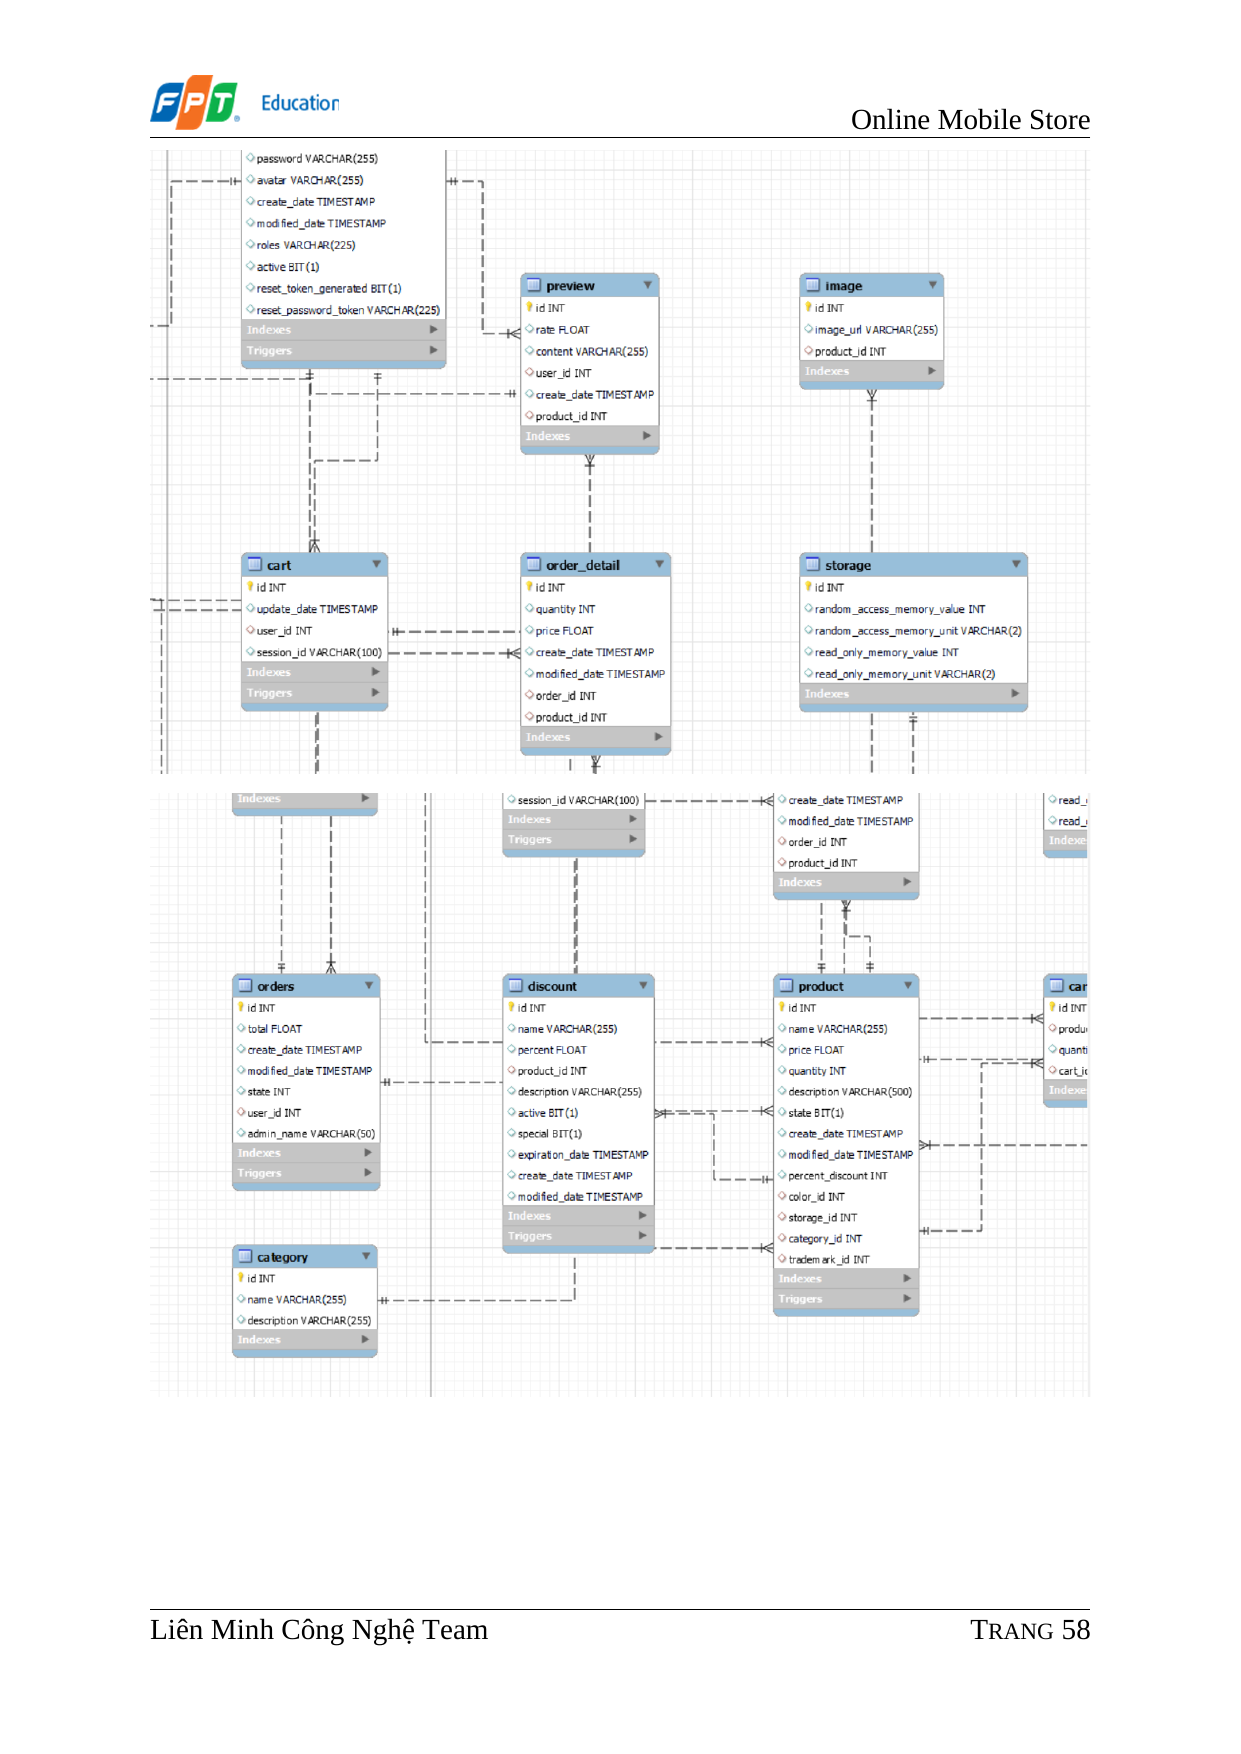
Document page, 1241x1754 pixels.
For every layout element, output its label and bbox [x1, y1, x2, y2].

picture [150, 150, 1091, 774]
picture [150, 75, 339, 130]
picture [150, 793, 1091, 1397]
